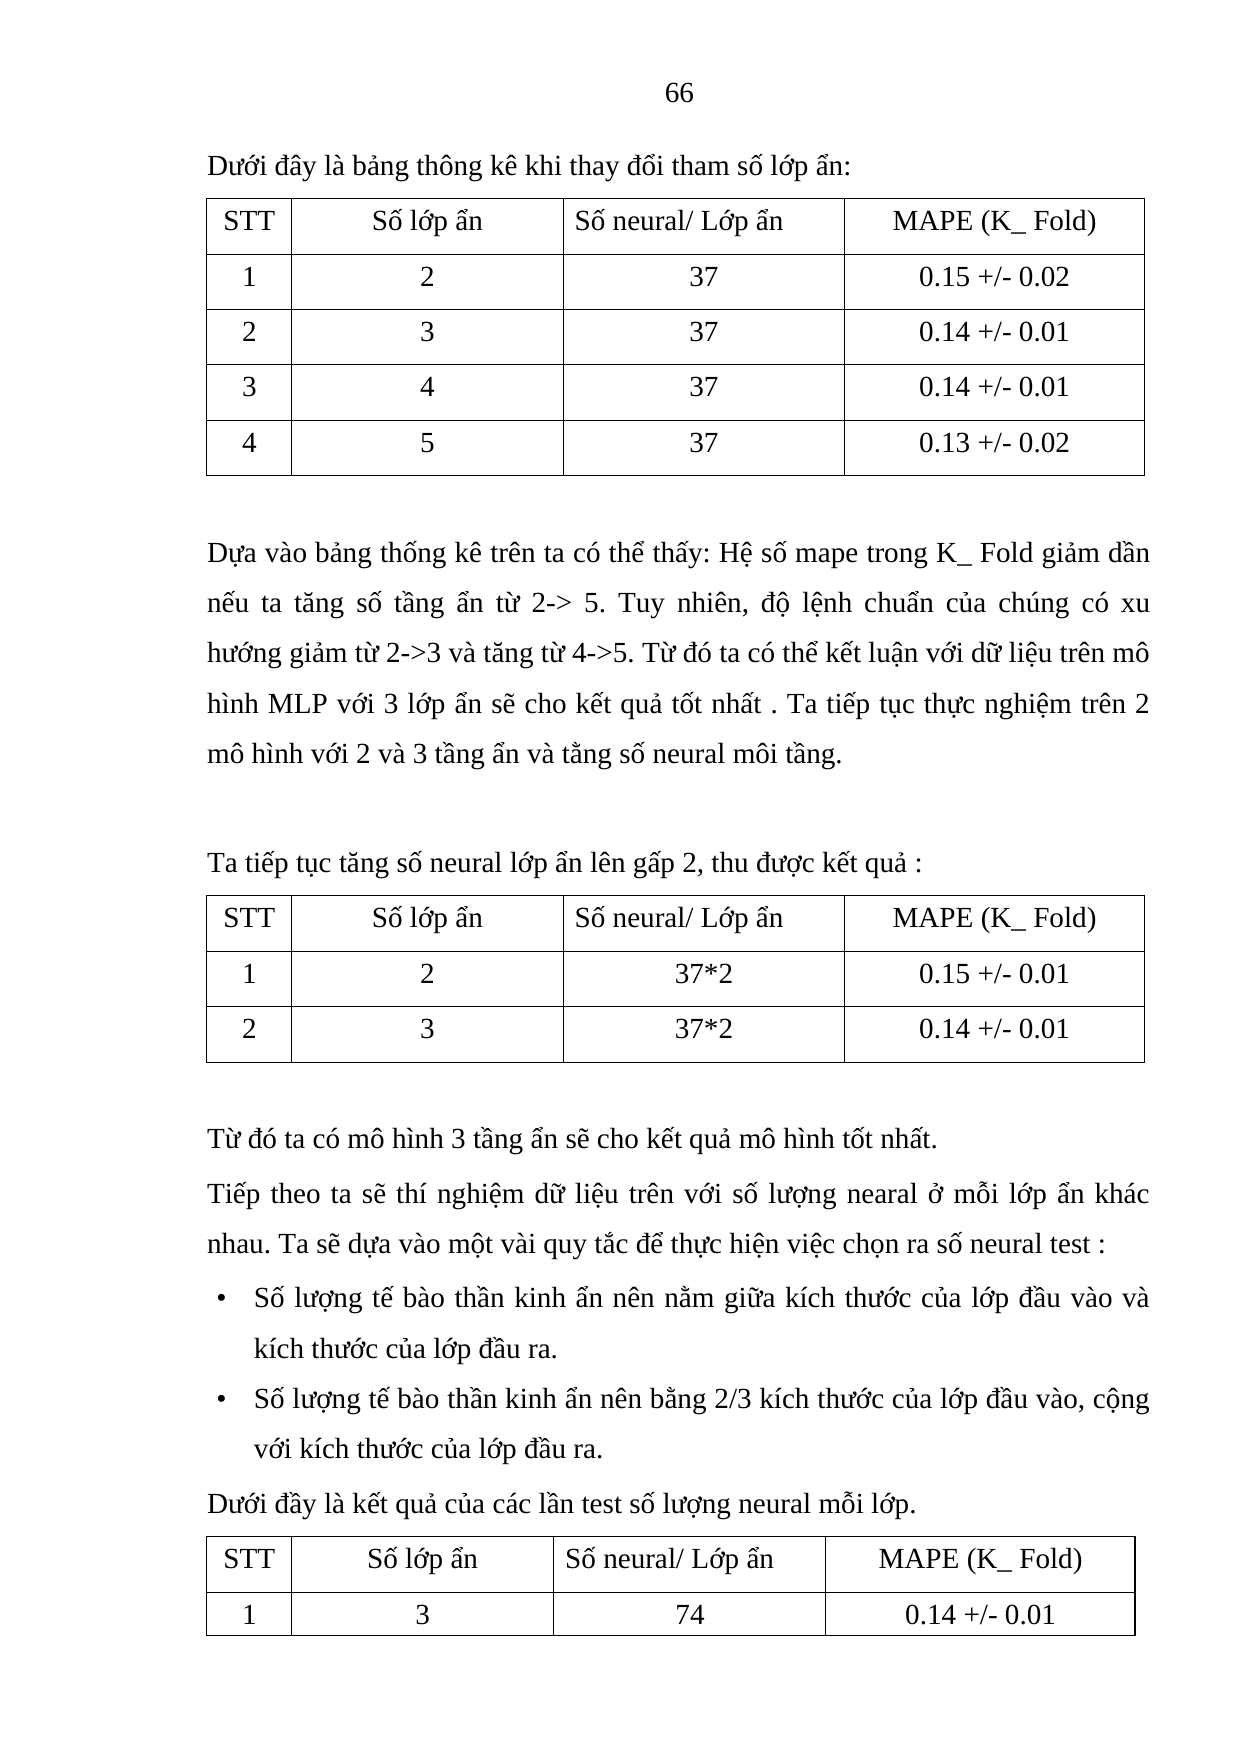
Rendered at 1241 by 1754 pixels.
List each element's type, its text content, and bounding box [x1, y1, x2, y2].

table_cell 0.13 +/- 0.02 [845, 421, 1144, 475]
table_cell 37*2 [564, 1007, 844, 1062]
table_header MAPE (K_ Fold) [845, 199, 1144, 253]
table_cell 0.14 +/- 0.01 [826, 1593, 1134, 1635]
table_cell 0.14 +/- 0.01 [845, 310, 1144, 364]
table_cell 1 [207, 1593, 291, 1635]
table_cell 3 [292, 1593, 553, 1635]
table_cell 3 [292, 310, 563, 364]
text Dưới đây là bảng thông kê khi thay đổi tham số lớp ẩn: [207, 148, 1152, 181]
table_header Số neural/ Lớp ẩn [554, 1537, 825, 1592]
table_cell 37 [564, 365, 844, 420]
table_header Số lớp ẩn [292, 1537, 553, 1592]
table_cell 1 [207, 952, 291, 1006]
table_cell 2 [207, 310, 291, 364]
table_cell 37 [564, 255, 844, 309]
table_cell 37 [564, 310, 844, 364]
table_cell 2 [292, 255, 563, 309]
list Số lượng tế bào thần kinh ẩn nên bằng 2/3 kích thước của lớp đầu vào, cộng với kích thước của lớp đầu ra. [216, 1381, 1152, 1465]
table_cell 3 [292, 1007, 563, 1062]
table_header Số neural/ Lớp ẩn [564, 199, 844, 253]
table_cell 0.15 +/- 0.01 [845, 952, 1144, 1006]
table_cell 37 [564, 421, 844, 475]
table_cell 37*2 [564, 952, 844, 1006]
text Tiếp theo ta sẽ thí nghiệm dữ liệu trên với số lượng nearal ở mỗi lớp ẩn khác nhau. Ta sẽ dựa vào một vài quy tắc để thực hiện việc chọn ra số neural test : [207, 1176, 1152, 1259]
table_header MAPE (K_ Fold) [826, 1537, 1134, 1592]
table_cell 0.14 +/- 0.01 [845, 365, 1144, 420]
table_header STT [207, 896, 291, 951]
table_header MAPE (K_ Fold) [845, 896, 1144, 951]
table_header Số lớp ẩn [292, 896, 563, 951]
list Số lượng tế bào thần kinh ẩn nên nằm giữa kích thước của lớp đầu vào và kích thước của lớp đầu ra. [216, 1281, 1152, 1364]
table_cell 3 [207, 365, 291, 420]
table_header STT [207, 199, 291, 253]
table_cell 0.15 +/- 0.02 [845, 255, 1144, 309]
table_header Số lớp ẩn [292, 199, 563, 253]
table_cell 74 [554, 1593, 825, 1635]
table_cell 4 [292, 365, 563, 420]
text Ta tiếp tục tăng số neural lớp ẩn lên gấp 2, thu được kết quả : [207, 845, 1152, 878]
table_header STT [207, 1537, 291, 1592]
text Dựa vào bảng thống kê trên ta có thể thấy: Hệ số mape trong K_ Fold giảm dần nếu ta tăng số tầng ẩn từ 2-> 5. Tuy nhiên, độ lệnh chuẩn của chúng có xu hướng giảm từ 2->3 và tăng từ 4->5. Từ đó ta có thể kết luận với dữ liệu trên mô hình MLP với 3 lớp ẩn sẽ cho kết quả tốt nhất . Ta tiếp tục thực nghiệm trên 2 mô hình với 2 và 3 tầng ẩn và tằng số neural môi tầng. [207, 535, 1152, 769]
table_cell 2 [207, 1007, 291, 1062]
text Dưới đầy là kết quả của các lần test số lượng neural mỗi lớp. [207, 1486, 1152, 1519]
table_cell 4 [207, 421, 291, 475]
text Từ đó ta có mô hình 3 tầng ẩn sẽ cho kết quả mô hình tốt nhất. [207, 1121, 1152, 1155]
table_cell 1 [207, 255, 291, 309]
table_cell 0.14 +/- 0.01 [845, 1007, 1144, 1062]
table_cell 5 [292, 421, 563, 475]
table_cell 2 [292, 952, 563, 1006]
table_header Số neural/ Lớp ẩn [564, 896, 844, 951]
